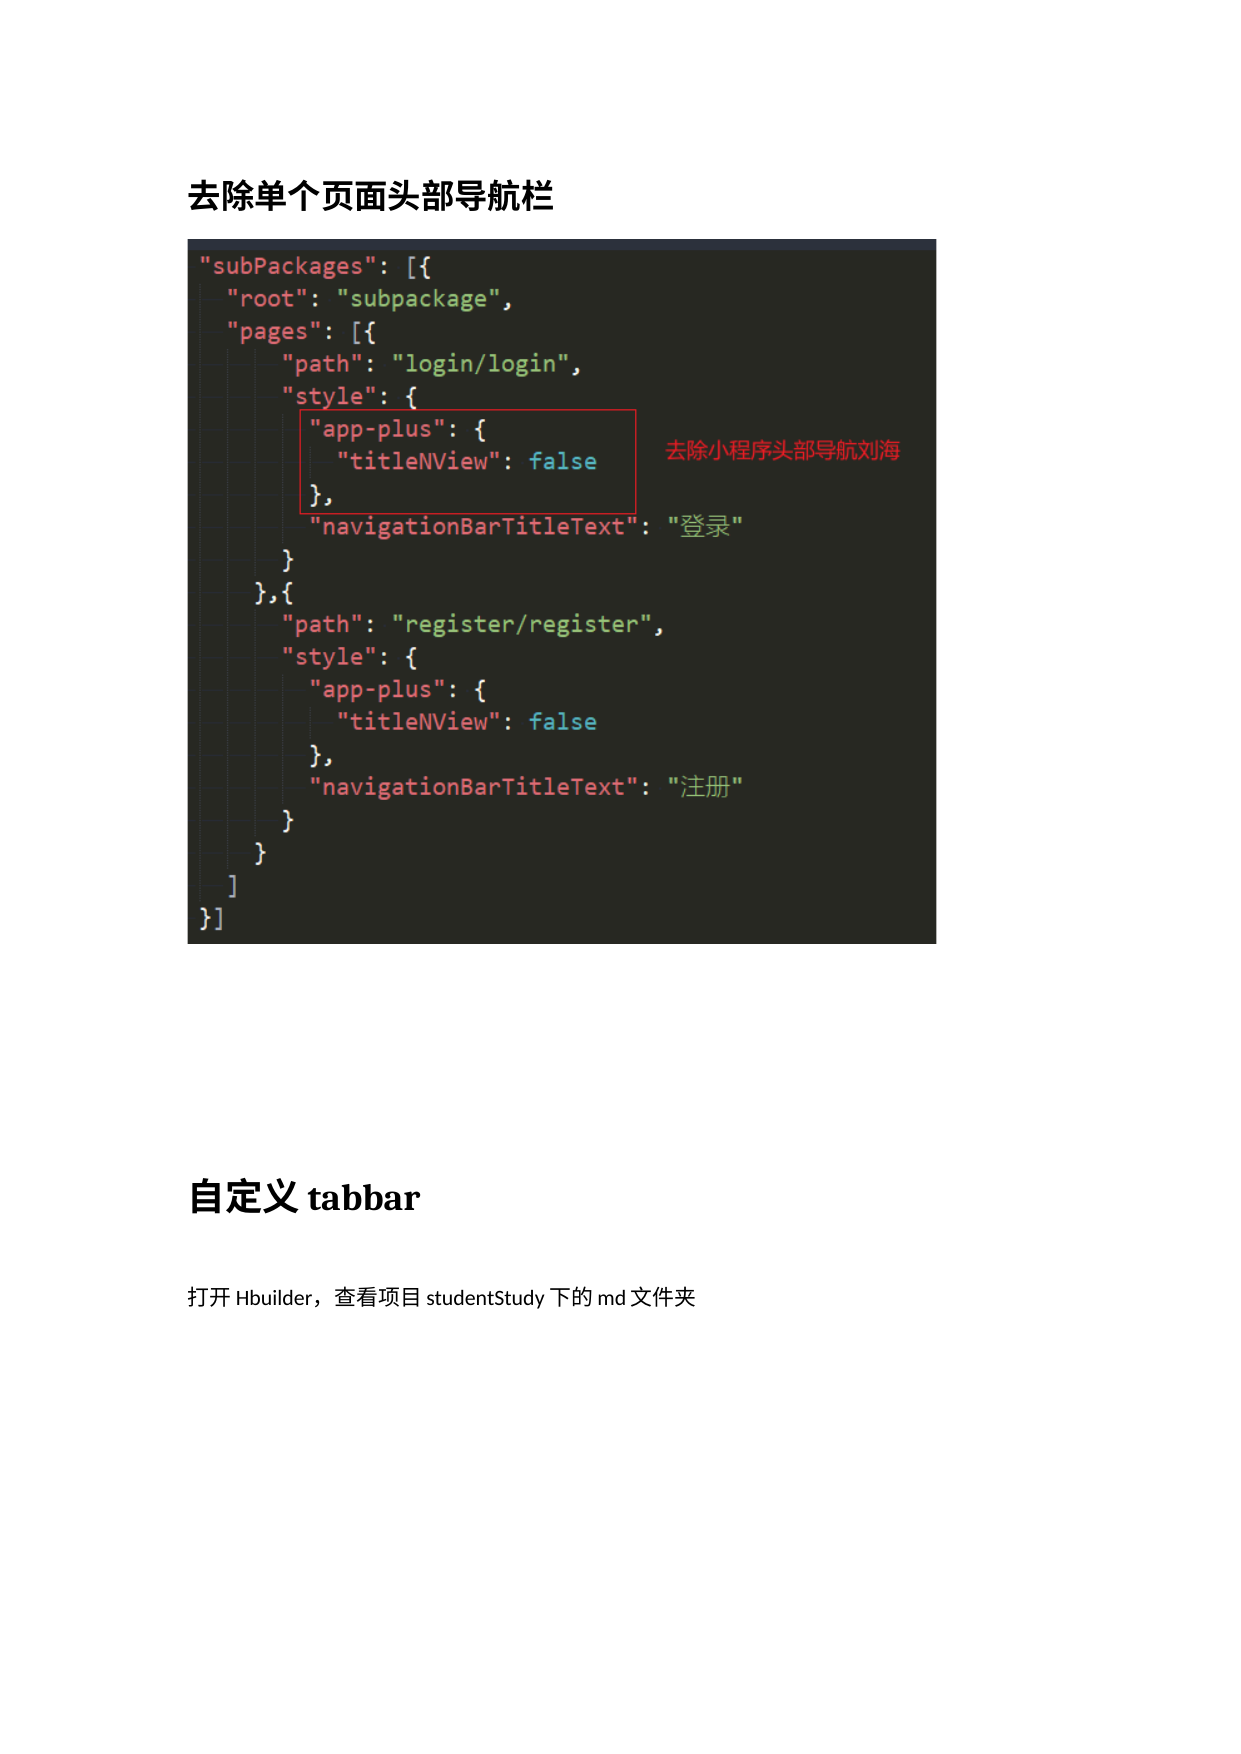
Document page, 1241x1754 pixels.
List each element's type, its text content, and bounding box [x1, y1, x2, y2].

picture [187, 239, 937, 944]
text 打开Hbuilder，查看项目studentStudy下的md文件夹 [187, 1279, 1053, 1312]
subtitle 自定义tabbar [187, 1162, 1053, 1227]
subtitle 去除单个页面头部导航栏 [187, 162, 1053, 227]
